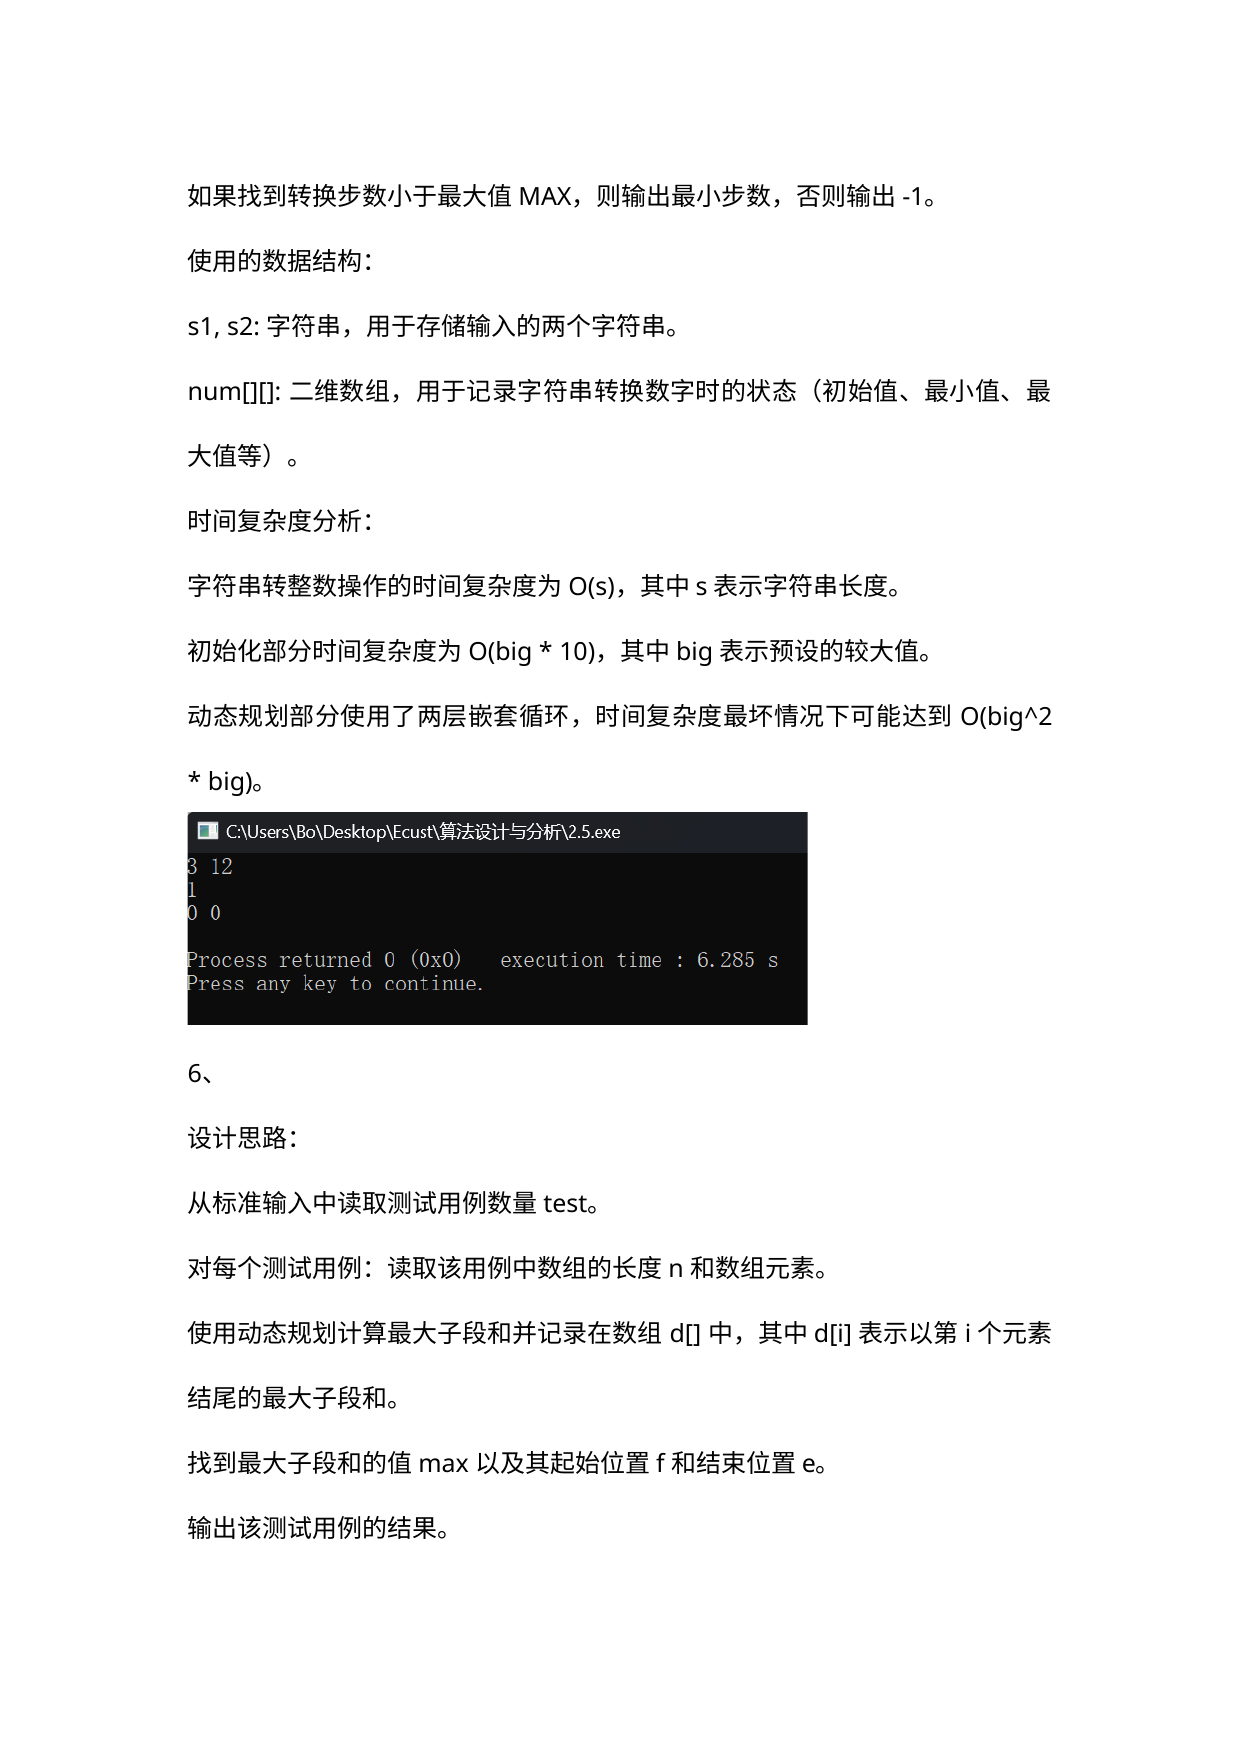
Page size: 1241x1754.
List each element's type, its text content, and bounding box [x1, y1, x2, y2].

text num[][]: 二维数组，用于记录字符串转换数字时的状态（初始值、最小值、最大值等）。 [187, 357, 1053, 487]
text 动态规划部分使用了两层嵌套循环，时间复杂度最坏情况下可能达到 O(big^2 * big)。 [187, 682, 1053, 812]
text 从标准输入中读取测试用例数量 test。 [187, 1169, 1053, 1234]
text 使用动态规划计算最大子段和并记录在数组 d[] 中，其中 d[i] 表示以第 i 个元素结尾的最大子段和。 [187, 1299, 1053, 1429]
text 字符串转整数操作的时间复杂度为 O(s)，其中 s 表示字符串长度。 [187, 552, 1053, 617]
text 对每个测试用例：读取该用例中数组的长度 n 和数组元素。 [187, 1234, 1053, 1299]
text 输出该测试用例的结果。 [187, 1494, 1053, 1559]
picture [187, 812, 808, 1025]
text 找到最大子段和的值 max 以及其起始位置 f 和结束位置 e。 [187, 1429, 1053, 1494]
text 设计思路： [187, 1104, 1053, 1169]
text s1, s2: 字符串，用于存储输入的两个字符串。 [187, 292, 1053, 357]
text 使用的数据结构： [187, 227, 1053, 292]
text 初始化部分时间复杂度为 O(big * 10)，其中 big 表示预设的较大值。 [187, 617, 1053, 682]
text 时间复杂度分析： [187, 487, 1053, 552]
text 6、 [187, 1039, 1053, 1104]
text 如果找到转换步数小于最大值 MAX，则输出最小步数，否则输出 -1。 [187, 162, 1053, 227]
